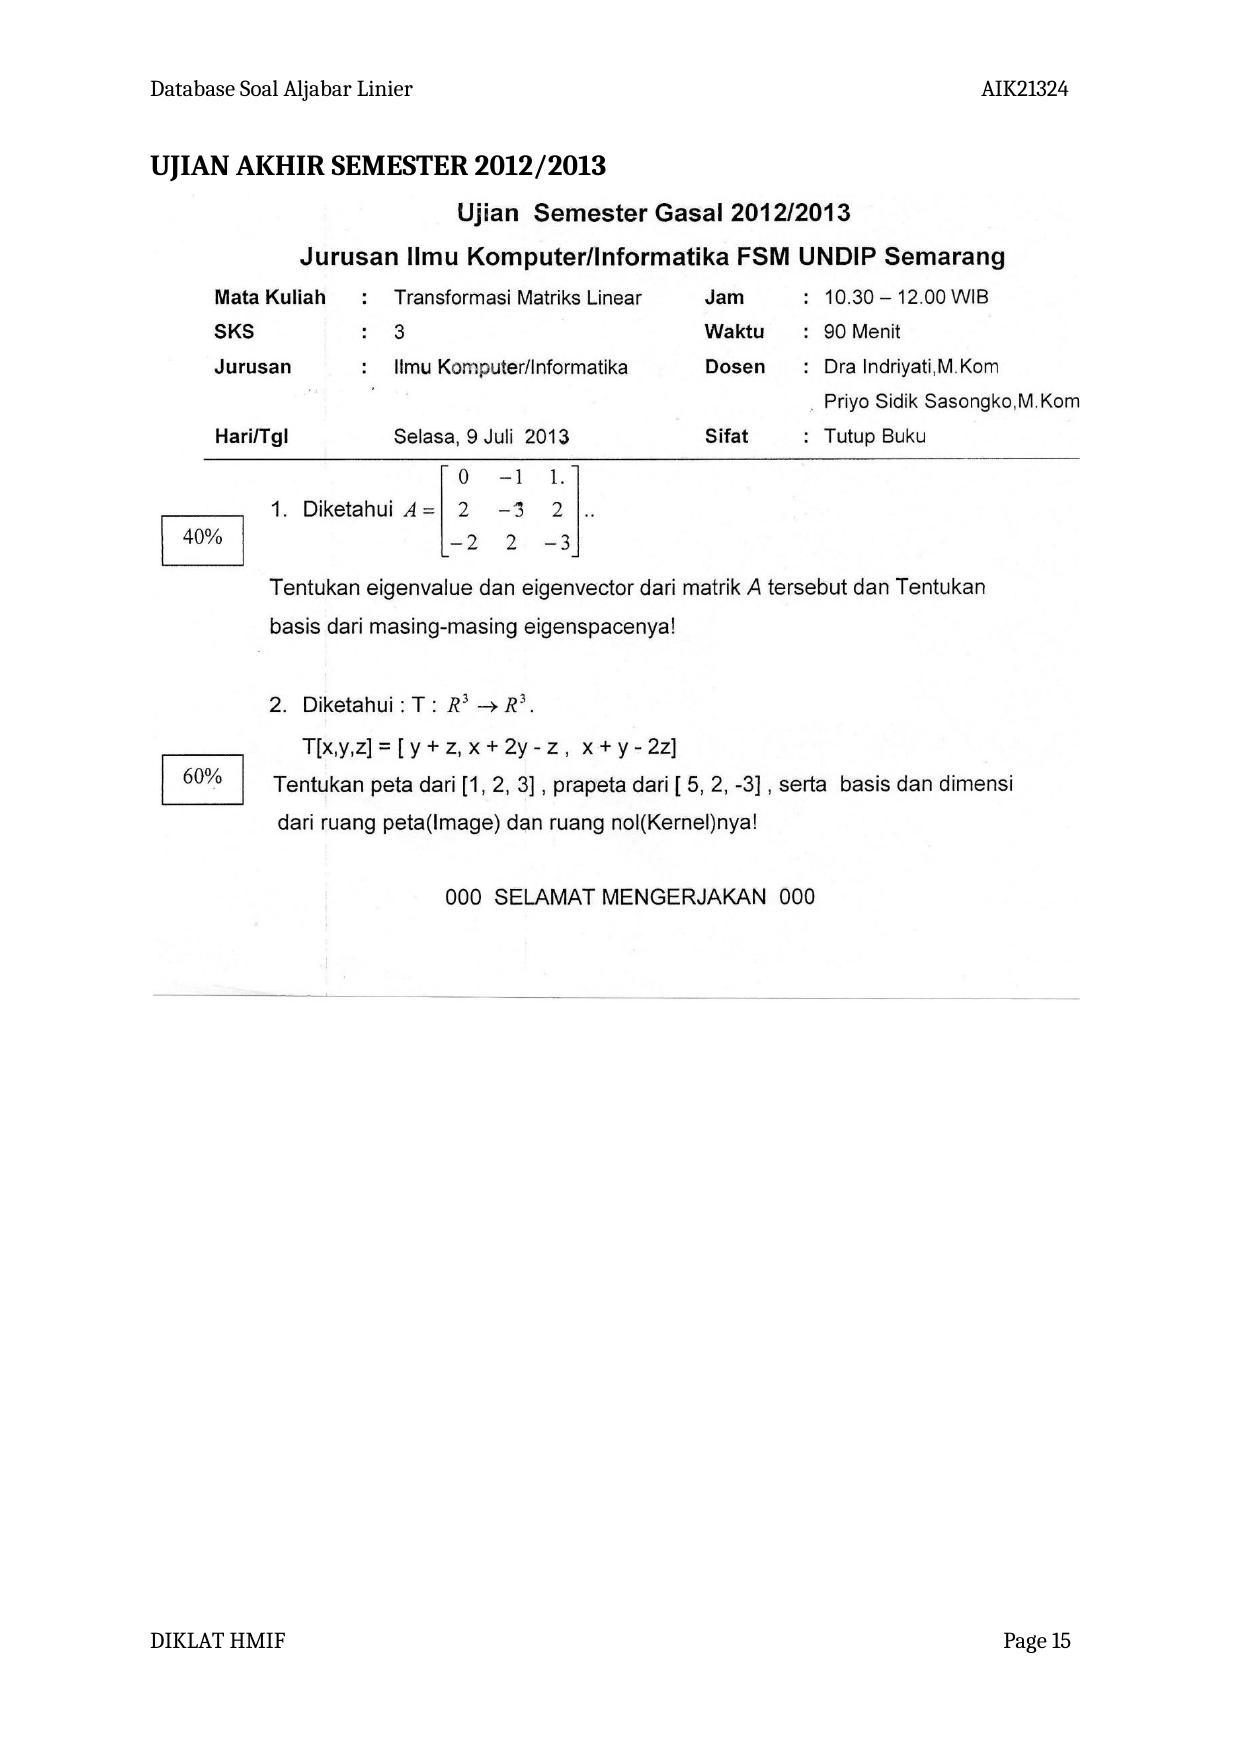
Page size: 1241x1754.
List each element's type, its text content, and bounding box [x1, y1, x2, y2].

text UJIAN AKHIR SEMESTER 2012/2013 [150, 149, 1169, 183]
picture [153, 194, 1080, 1001]
